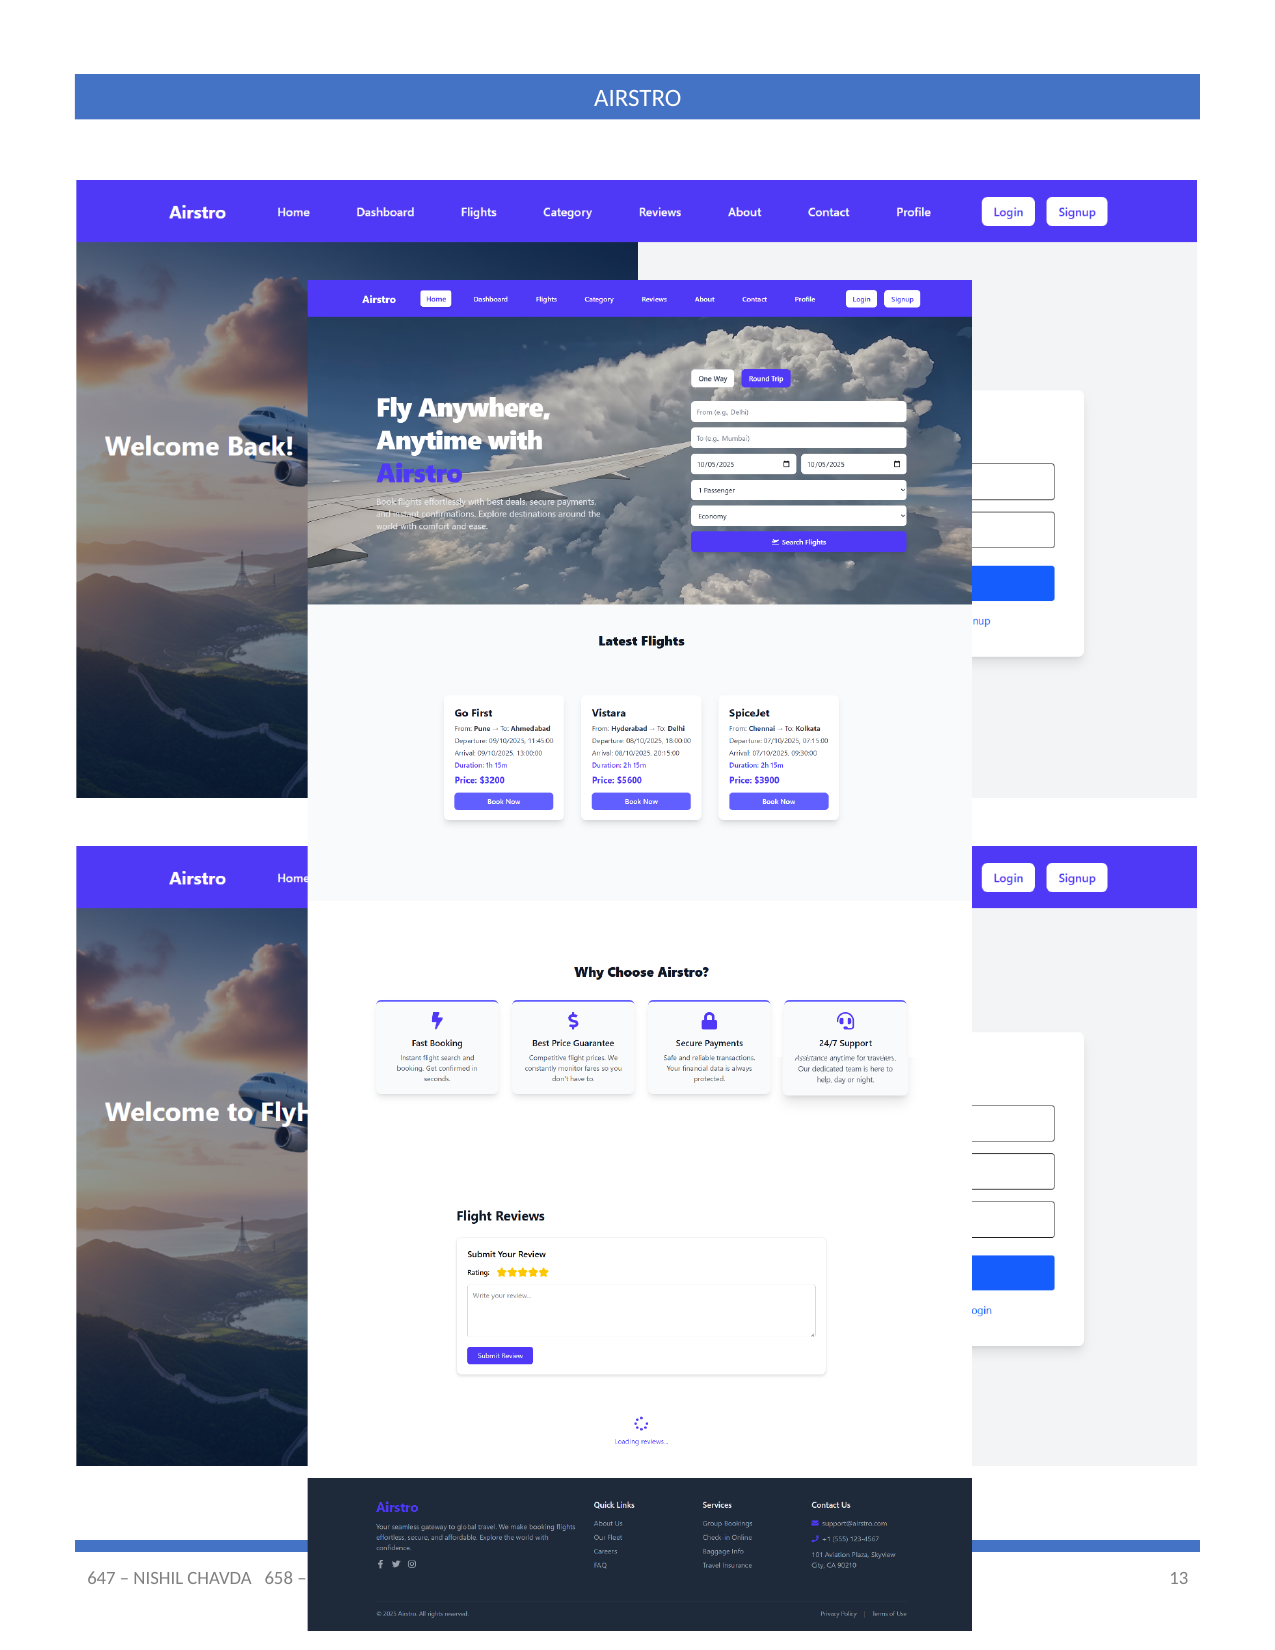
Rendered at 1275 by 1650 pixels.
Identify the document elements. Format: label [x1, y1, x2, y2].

picture [306, 280, 972, 1626]
